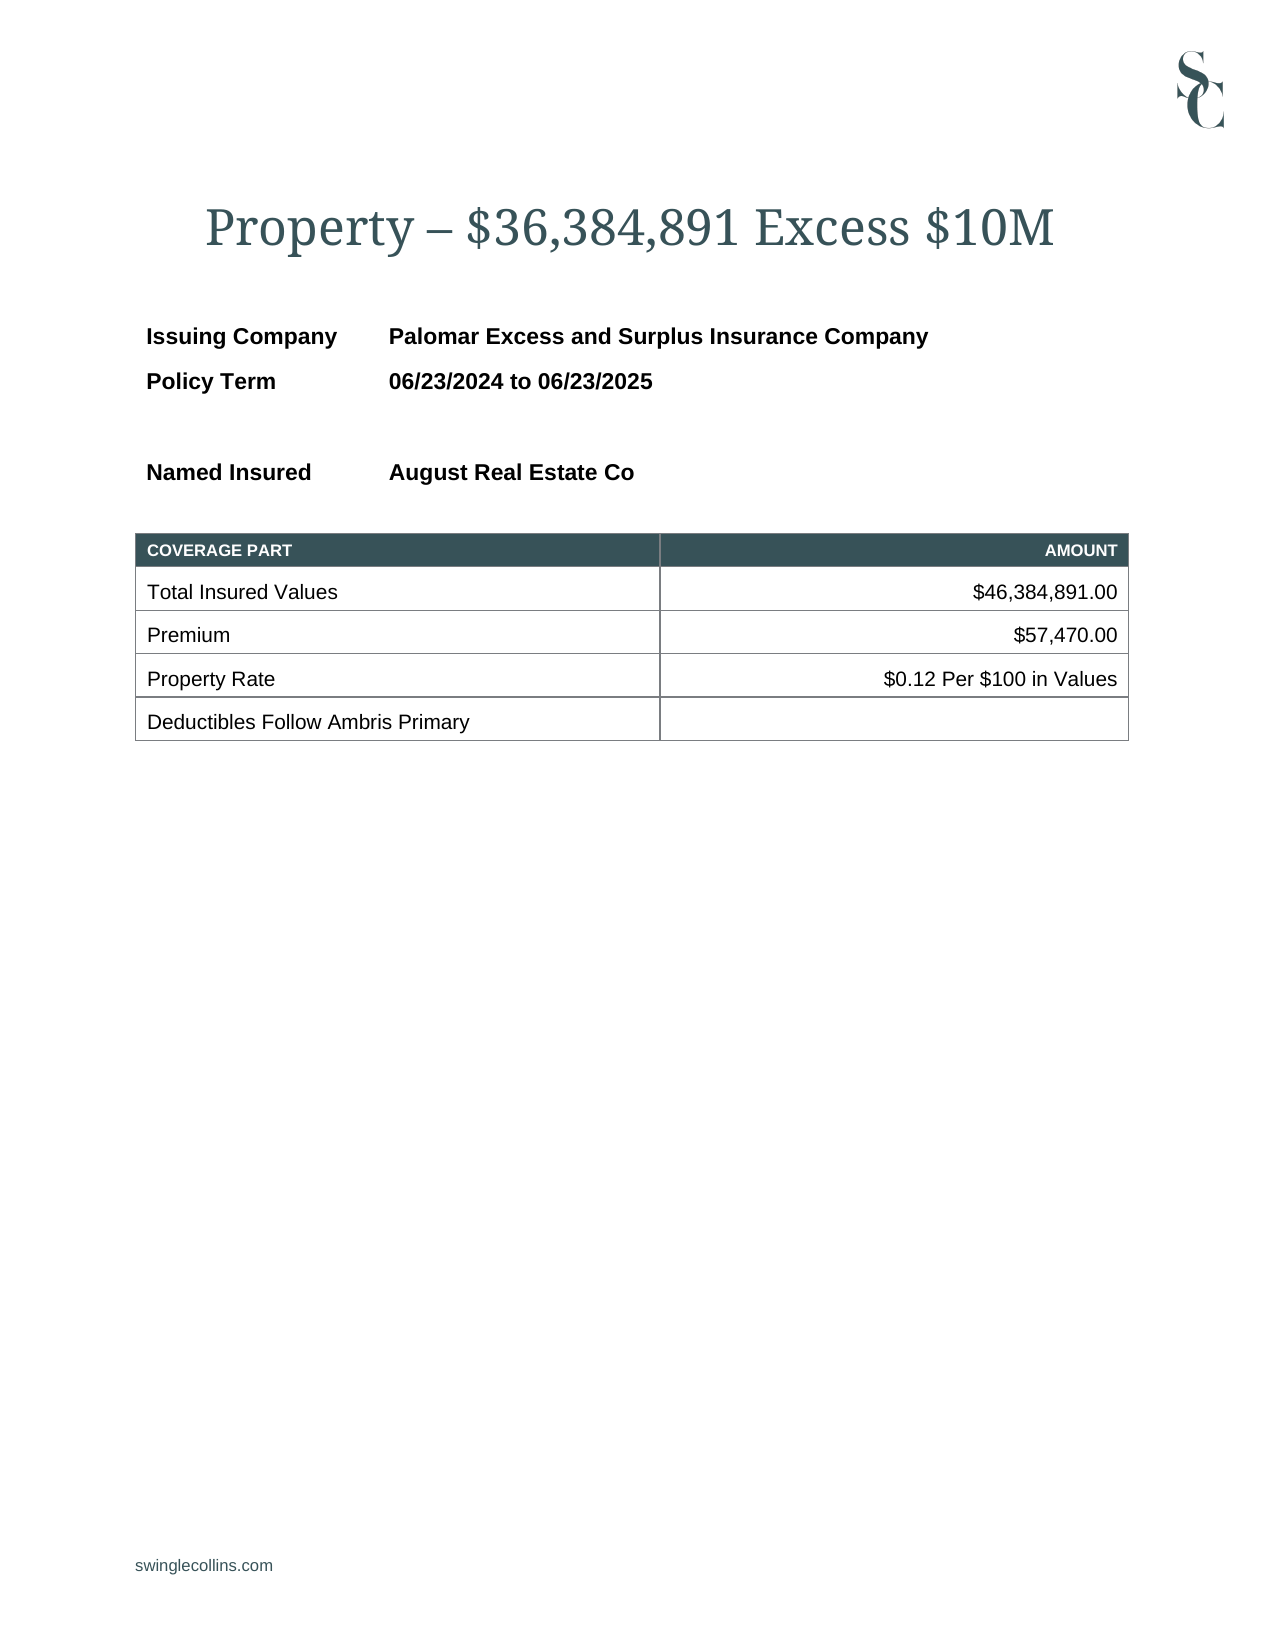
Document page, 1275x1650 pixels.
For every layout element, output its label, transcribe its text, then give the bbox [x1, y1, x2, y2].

table_cell $0.12 Per $100 in Values [661, 654, 1128, 696]
table_cell Deductibles Follow Ambris Primary [136, 698, 659, 740]
table_cell [661, 698, 1128, 740]
text Property – $36,384,891 Excess $10M [135, 192, 1125, 261]
table_cell Total Insured Values [136, 567, 659, 609]
picture [1140, 30, 1261, 150]
table_cell 06/23/2024 to 06/23/2025 [378, 355, 1125, 446]
table_cell Premium [136, 611, 659, 653]
table_cell August Real Estate Co [378, 446, 1125, 491]
table_header Palomar Excess and Surplus Insurance Company [378, 311, 1125, 355]
table_cell $57,470.00 [661, 611, 1128, 653]
table_cell Named Insured [135, 446, 377, 491]
table_header amount [661, 534, 1128, 566]
table_header Coverage part [136, 534, 659, 566]
table_cell Property Rate [136, 654, 659, 696]
table_header Issuing Company [135, 311, 377, 355]
table_cell $46,384,891.00 [661, 567, 1128, 609]
table_cell Policy Term [135, 355, 377, 446]
